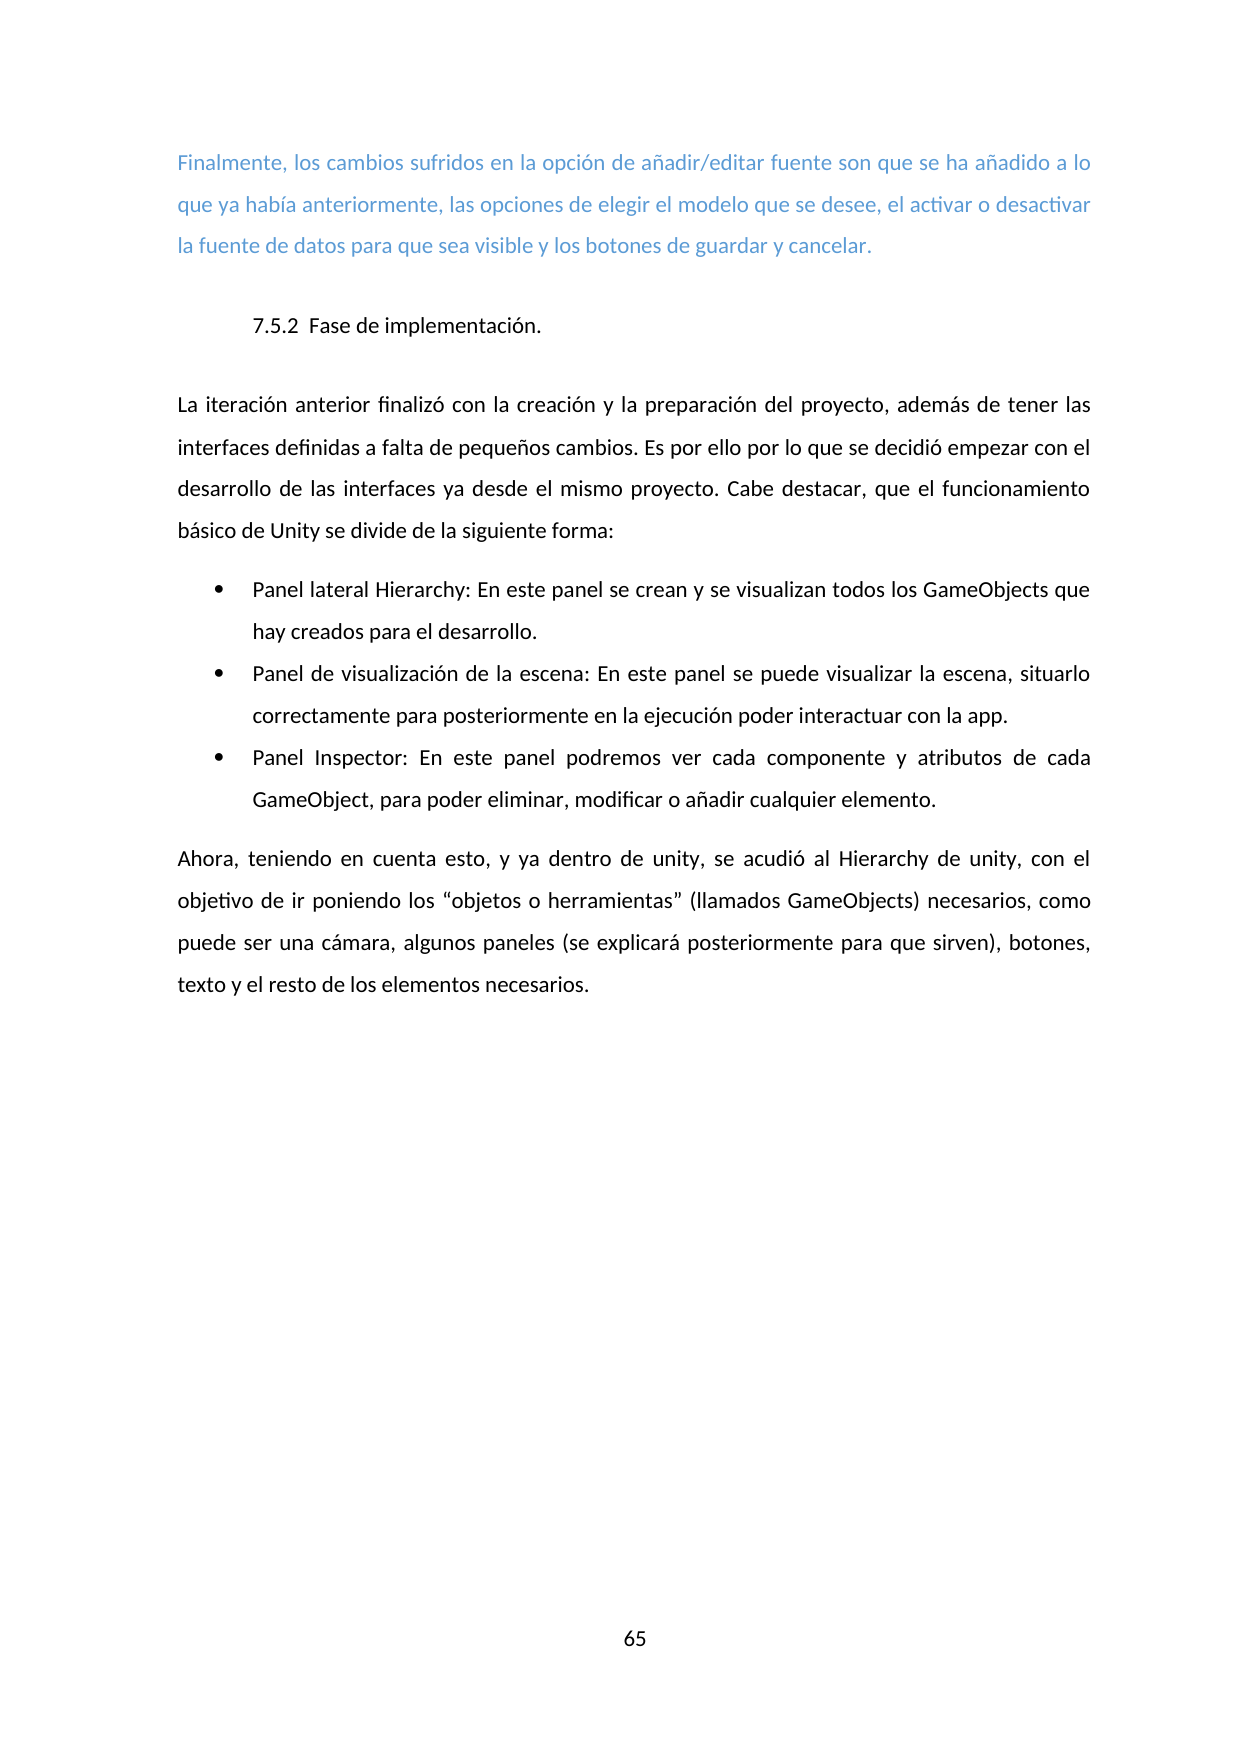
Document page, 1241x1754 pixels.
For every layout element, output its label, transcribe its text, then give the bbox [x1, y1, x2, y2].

list Panel Inspector: En este panel podremos ver cada componente y atributos de cada GameObject, para poder eliminar, modificar o añadir cualquier elemento. [215, 743, 1092, 813]
text Finalmente, los cambios sufridos en la opción de añadir/editar fuente son que se ha añadido a lo que ya había anteriormente, las opciones de elegir el modelo que se desee, el activar o desactivar la fuente de datos para que sea visible y los botones de guardar y cancelar. [177, 148, 1092, 260]
text 7.5.2 Fase de implementación. [252, 311, 1092, 339]
list Panel de visualización de la escena: En este panel se puede visualizar la escena, situarlo correctamente para posteriormente en la ejecución poder interactuar con la app. [215, 659, 1092, 729]
text Ahora, teniendo en cuenta esto, y ya dentro de unity, se acudió al Hierarchy de unity, con el objetivo de ir poniendo los “objetos o herramientas” (llamados GameObjects) necesarios, como puede ser una cámara, algunos paneles (se explicará posteriormente para que sirven), botones, texto y el resto de los elementos necesarios. [177, 844, 1092, 998]
list Panel lateral Hierarchy: En este panel se crean y se visualizan todos los GameObjects que hay creados para el desarrollo. [215, 575, 1092, 645]
text La iteración anterior finalizó con la creación y la preparación del proyecto, además de tener las interfaces definidas a falta de pequeños cambios. Es por ello por lo que se decidió empezar con el desarrollo de las interfaces ya desde el mismo proyecto. Cabe destacar, que el funcionamiento básico de Unity se divide de la siguiente forma: [177, 391, 1092, 544]
